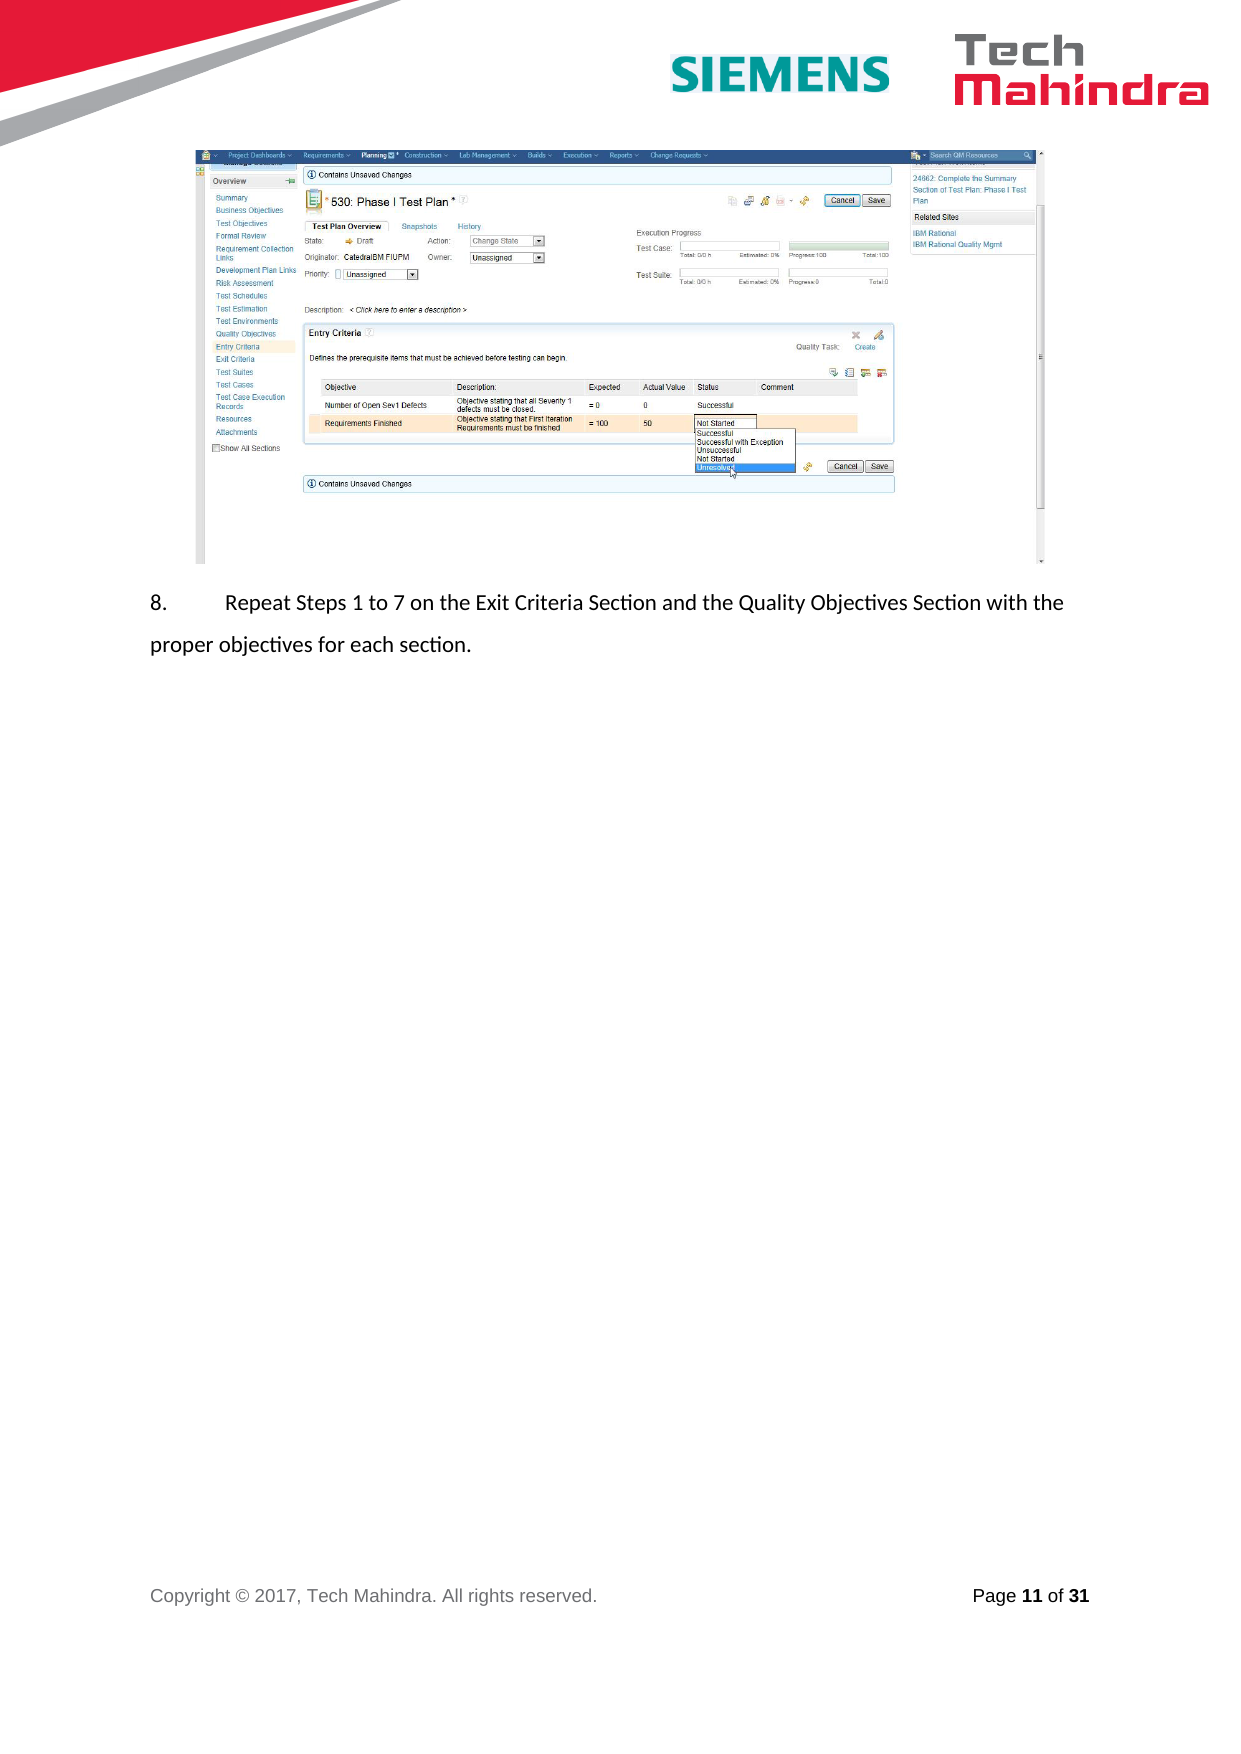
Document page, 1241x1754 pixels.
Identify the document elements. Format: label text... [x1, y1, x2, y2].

picture [955, 34, 1209, 105]
picture [0, 0, 423, 148]
picture [670, 54, 890, 93]
list Repeat Steps 1 to 7 on the Exit Criteria Section and the Quality Objectives Section with the proper objectives for each section. [150, 588, 1090, 658]
